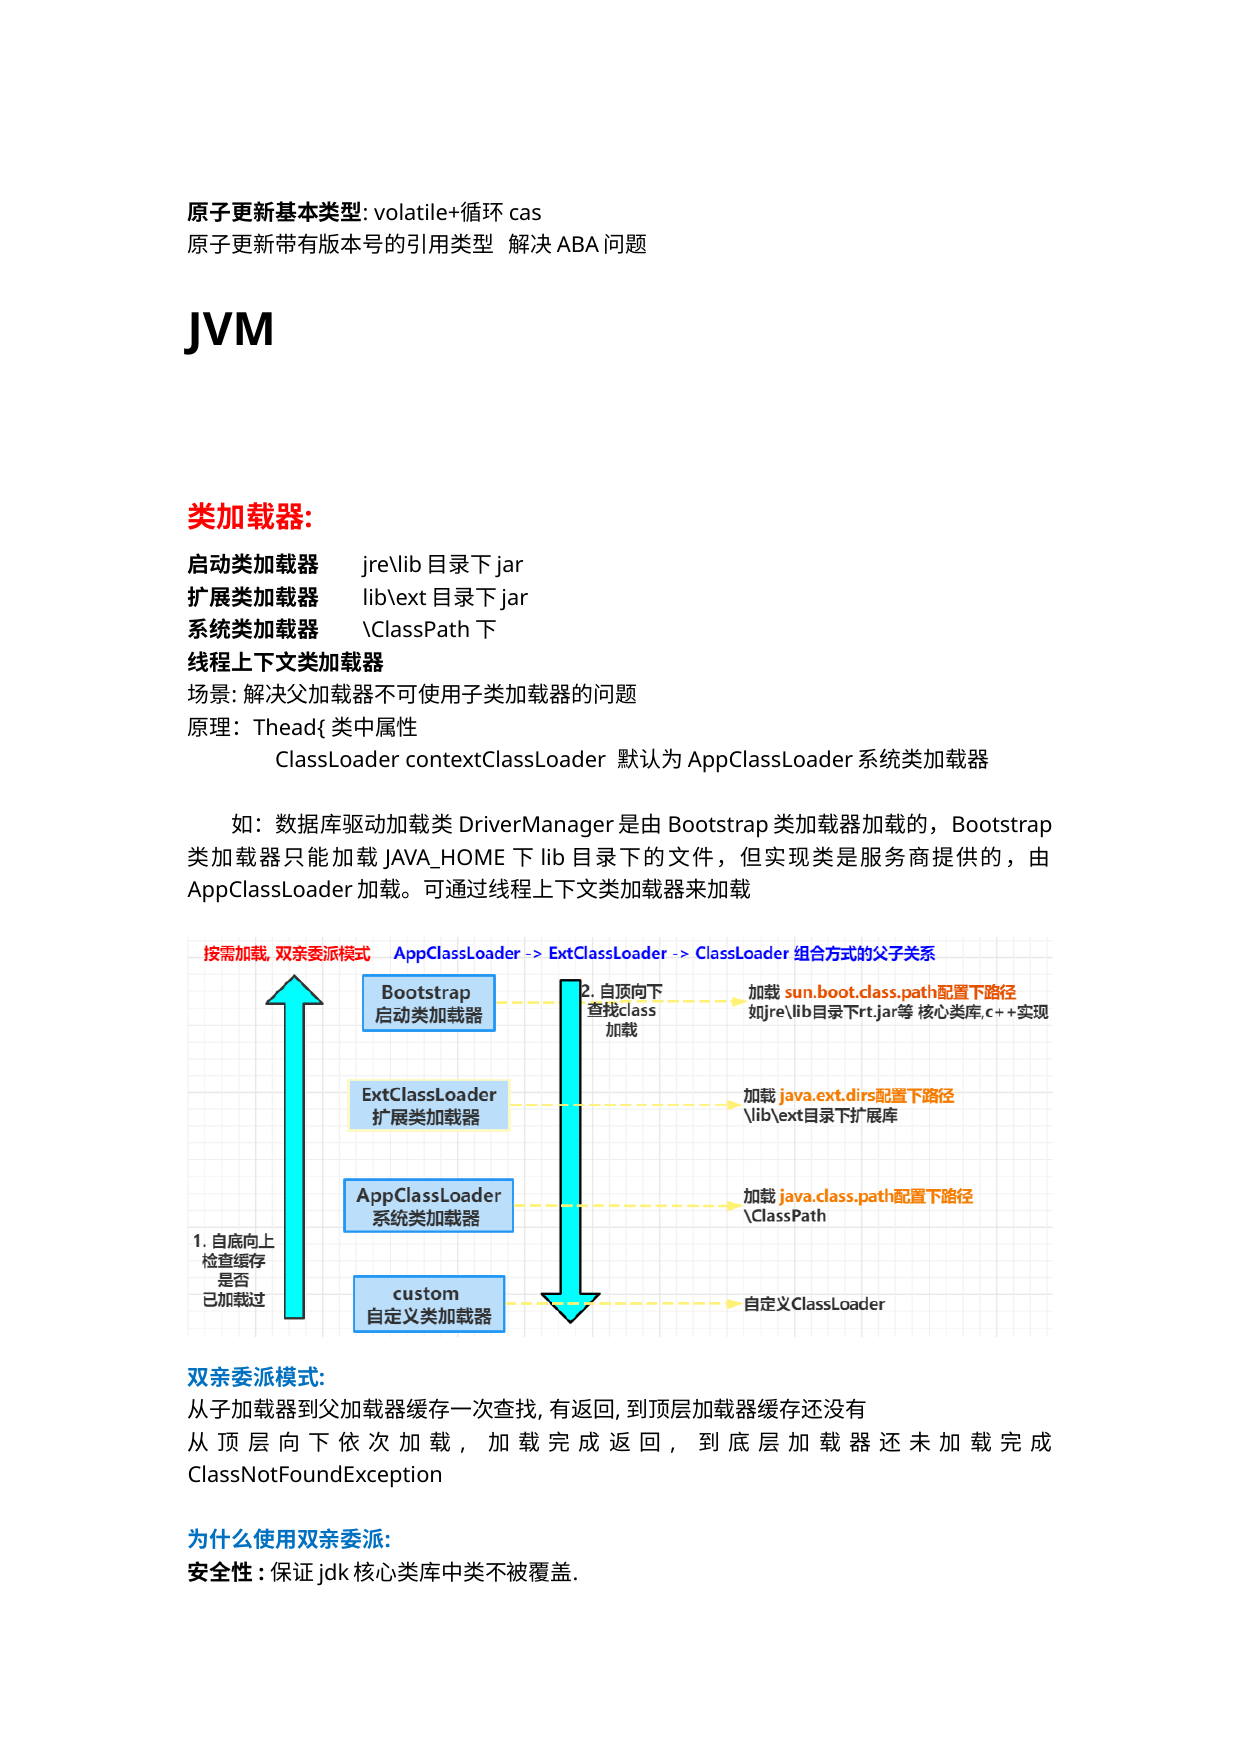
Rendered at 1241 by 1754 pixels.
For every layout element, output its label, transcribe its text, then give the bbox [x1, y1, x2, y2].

text 扩展类加载器 lib\ext目录下jar [187, 580, 1053, 612]
subtitle JVM [187, 295, 1053, 360]
picture [187, 937, 1053, 1337]
text ClassLoader contextClassLoader 默认为AppClassLoader系统类加载器 [231, 742, 1053, 775]
text 场景: 解决父加载器不可使用子类加载器的问题 [187, 677, 1053, 710]
text 安全性 : 保证jdk核心类库中类不被覆盖. [187, 1555, 1053, 1587]
text 双亲委派模式: [187, 1360, 1053, 1392]
text 线程上下文类加载器 [187, 645, 1053, 677]
text 从顶层向下依次加载, 加载完成返回, 到底层加载器还未加载完成ClassNotFoundException [187, 1425, 1053, 1490]
text 从子加载器到父加载器缓存一次查找, 有返回, 到顶层加载器缓存还没有 [187, 1392, 1053, 1425]
text 原子更新带有版本号的引用类型 解决ABA问题 [187, 227, 1053, 259]
text 原子更新基本类型: volatile+循环cas [187, 194, 1053, 227]
text 为什么使用双亲委派: [187, 1522, 1053, 1555]
text 类加载器: [187, 482, 1053, 547]
text 原理：Thead{ 类中属性 [187, 710, 1053, 742]
text 系统类加载器 \ClassPath下 [187, 612, 1053, 645]
text 启动类加载器 jre\lib目录下jar [187, 547, 1053, 580]
text 如：数据库驱动加载类DriverManager是由Bootstrap类加载器加载的，Bootstrap类加载器只能加载JAVA_HOME下lib目录下的文件，但实现类是服务商提供的，由AppClassLoader加载。可通过线程上下文类加载器来加载 [187, 807, 1053, 905]
